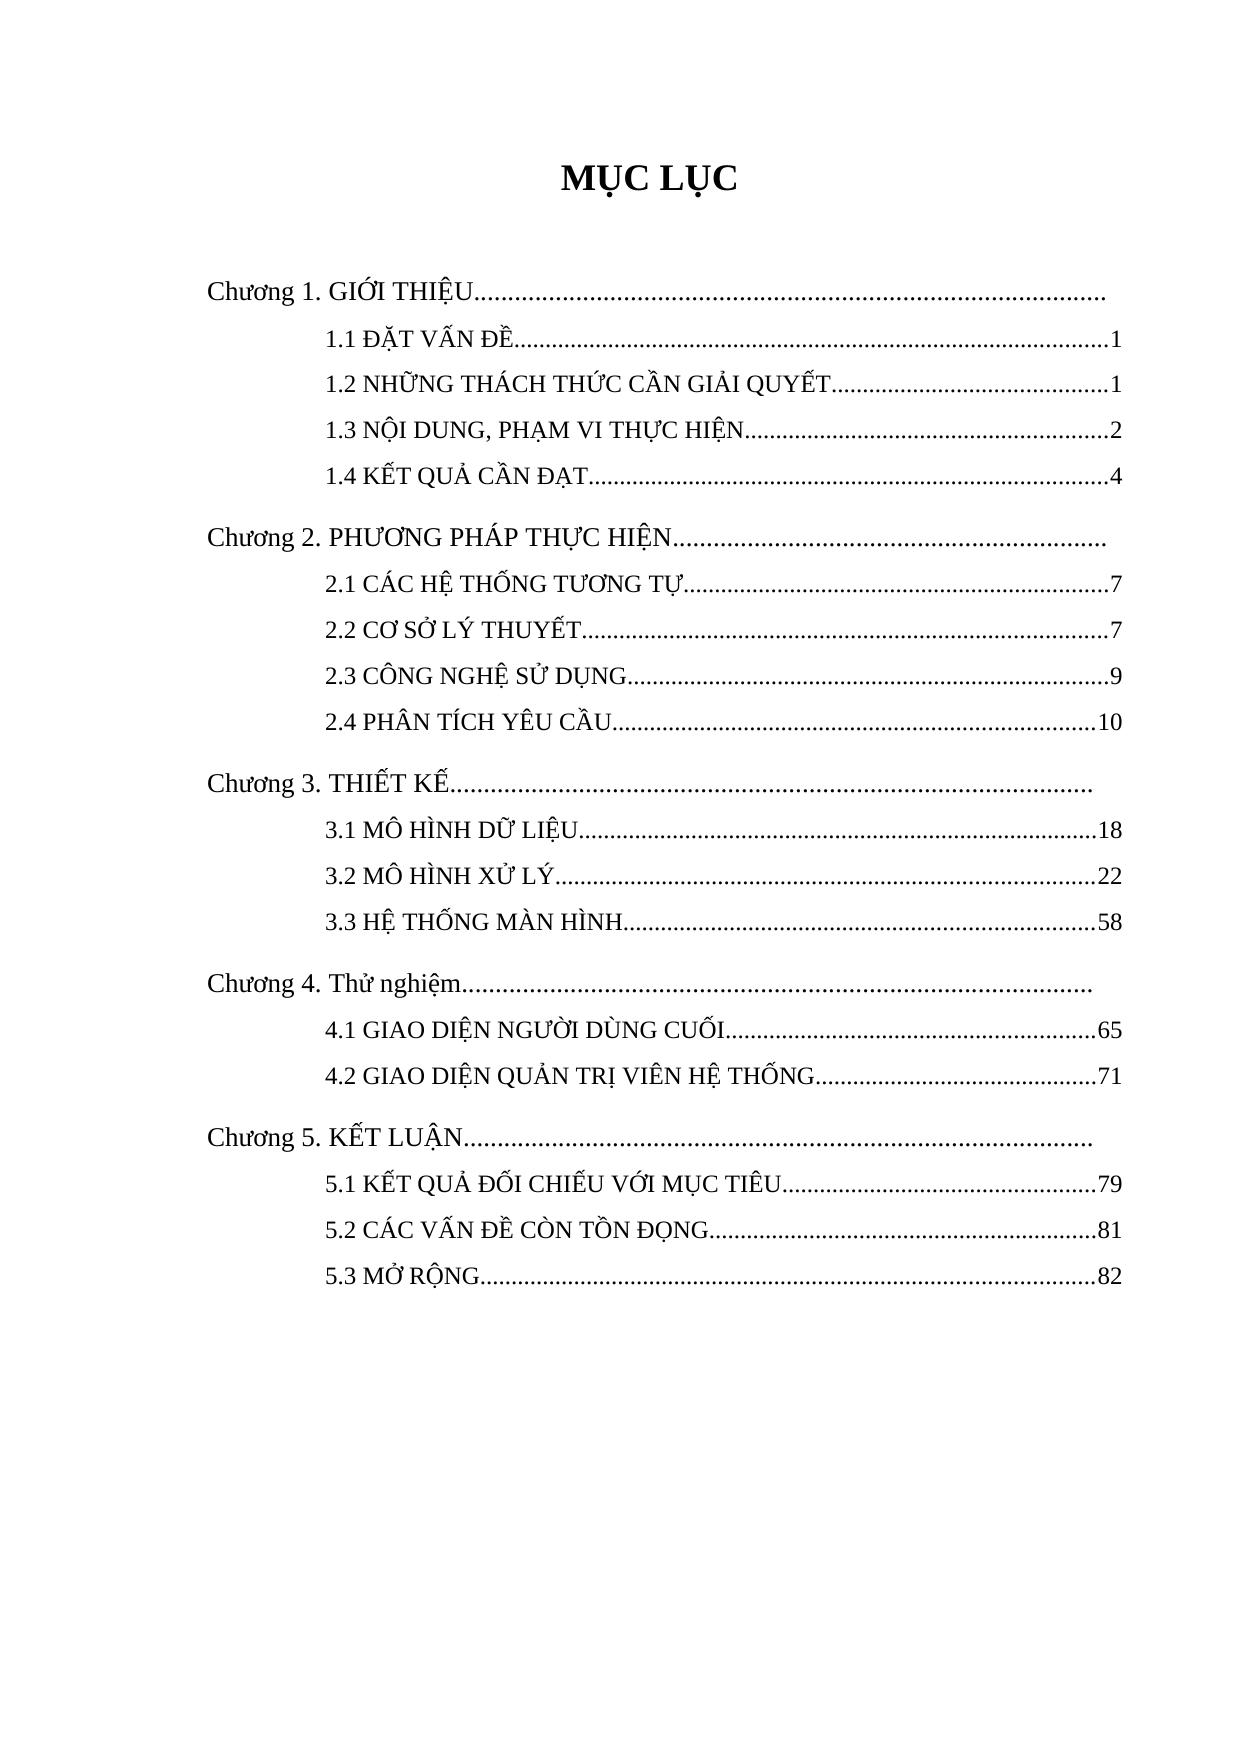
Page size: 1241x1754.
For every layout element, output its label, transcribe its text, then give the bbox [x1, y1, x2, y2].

text 4.2 GIAO DIỆN QUẢN TRỊ VIÊN HỆ THỐNG 71 [325, 1058, 1122, 1091]
text 3.3 HỆ THỐNG MÀN HÌNH 58 [325, 904, 1122, 937]
text Chương 4. Thử nghiệm 65 [207, 962, 1092, 999]
text Chương 5. KẾT LUẬN 79 [207, 1116, 1092, 1154]
text 2.4 PHÂN TÍCH YÊU CẦU 10 [325, 704, 1122, 737]
text 1.1 ĐẶT VẤN ĐỀ 1 [325, 320, 1122, 354]
text 1.2 NHỮNG THÁCH THỨC CẦN GIẢI QUYẾT 1 [325, 366, 1122, 399]
text Chương 1. GIỚI THIỆU 1 [207, 270, 1092, 308]
text Chương 2. PHƯƠNG PHÁP THỰC HIỆN 7 [207, 516, 1092, 554]
text 3.2 MÔ HÌNH XỬ LÝ 22 [325, 858, 1122, 891]
text 2.2 CƠ SỞ LÝ THUYẾT 7 [325, 612, 1122, 645]
title MỤC LỤC [177, 156, 1122, 199]
text Chương 3. THIẾT KẾ 18 [207, 762, 1092, 799]
text 2.3 CÔNG NGHỆ SỬ DỤNG 9 [325, 658, 1122, 691]
text 1.4 KẾT QUẢ CẦN ĐẠT 4 [325, 458, 1122, 491]
text 2.1 CÁC HỆ THỐNG TƯƠNG TỰ 7 [325, 566, 1122, 599]
text 4.1 GIAO DIỆN NGƯỜI DÙNG CUỐI 65 [325, 1012, 1122, 1045]
text 5.2 CÁC VẤN ĐỀ CÒN TỒN ĐỌNG 81 [325, 1212, 1122, 1245]
text 3.1 MÔ HÌNH DỮ LIỆU 18 [325, 812, 1122, 845]
text 5.1 KẾT QUẢ ĐỐI CHIẾU VỚI MỤC TIÊU 79 [325, 1166, 1122, 1199]
text 1.3 NỘI DUNG, PHẠM VI THỰC HIỆN 2 [325, 412, 1122, 445]
text 5.3 MỞ RỘNG 82 [325, 1258, 1122, 1291]
